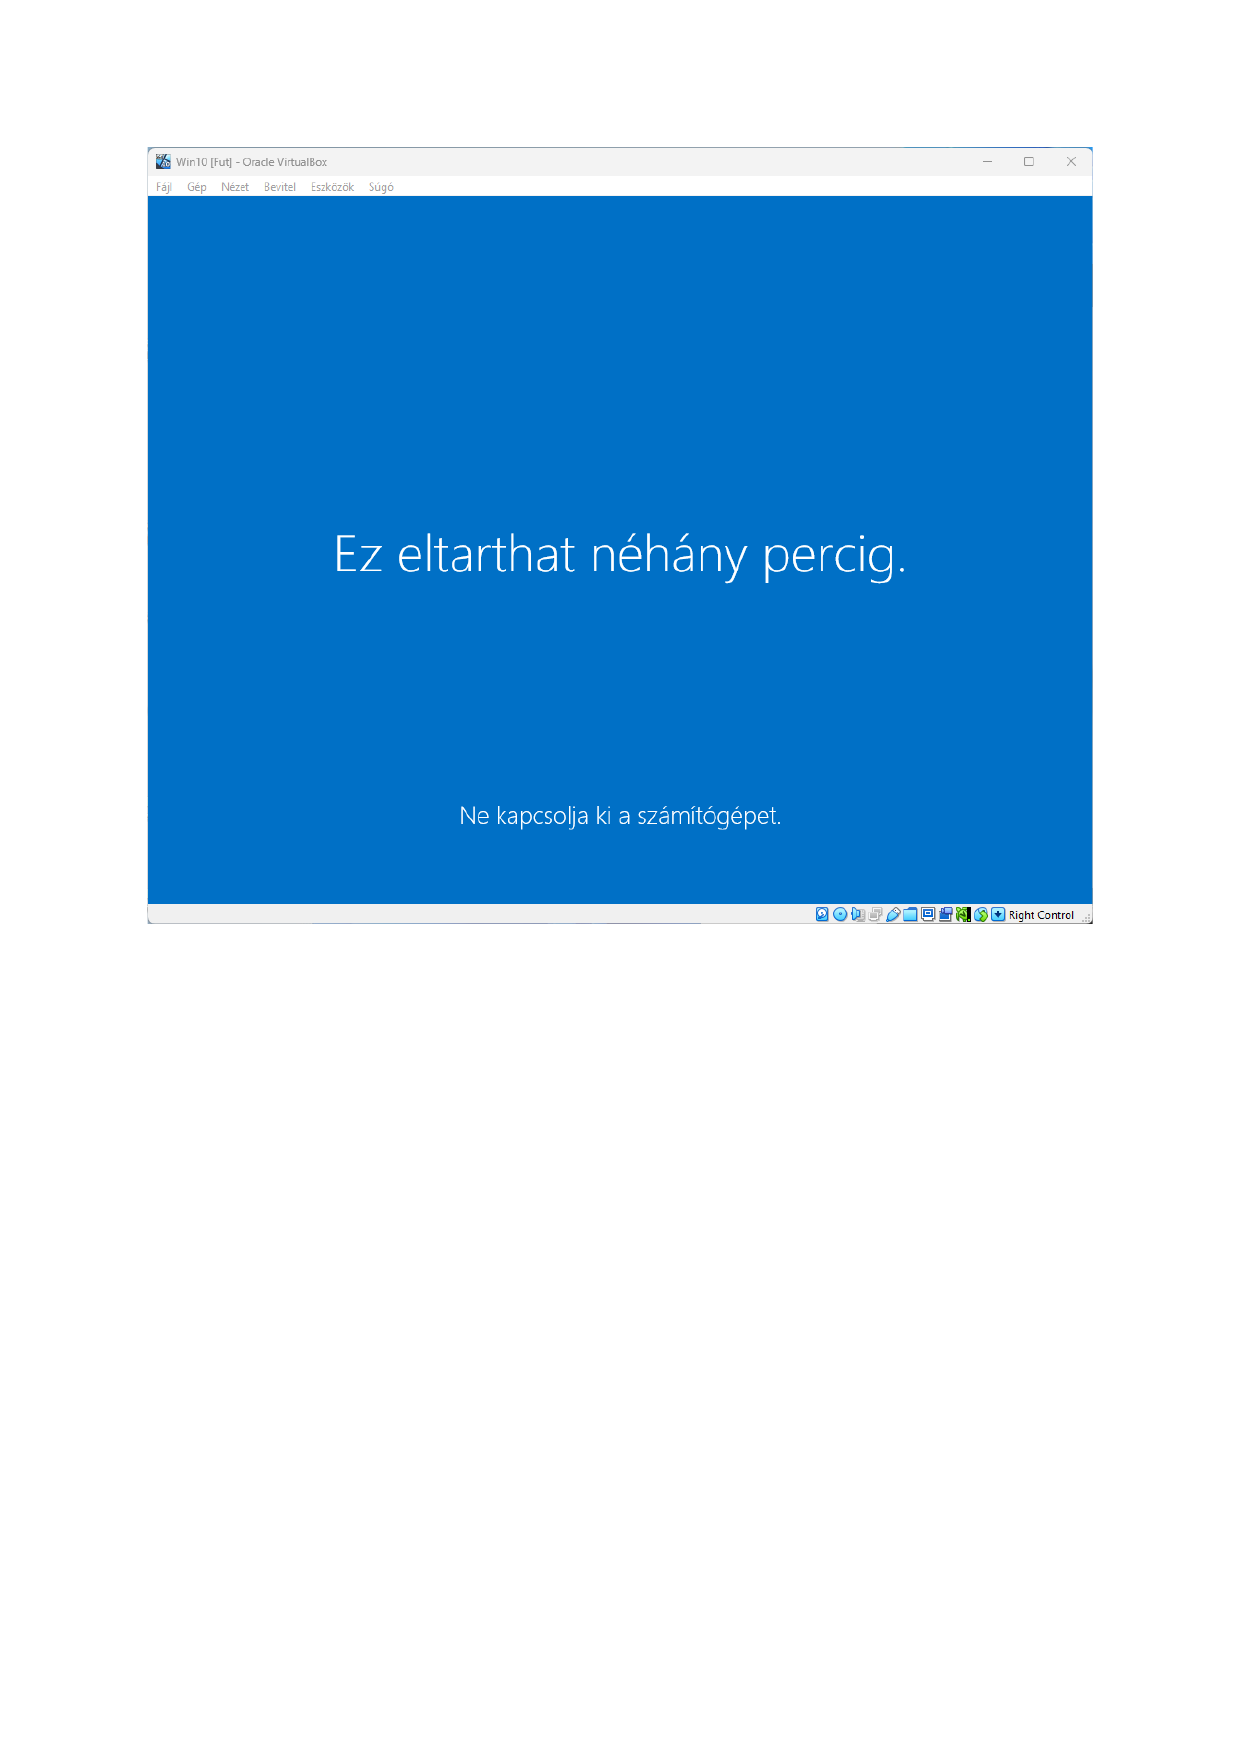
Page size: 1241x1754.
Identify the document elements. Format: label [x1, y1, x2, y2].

picture [147, 147, 1093, 924]
